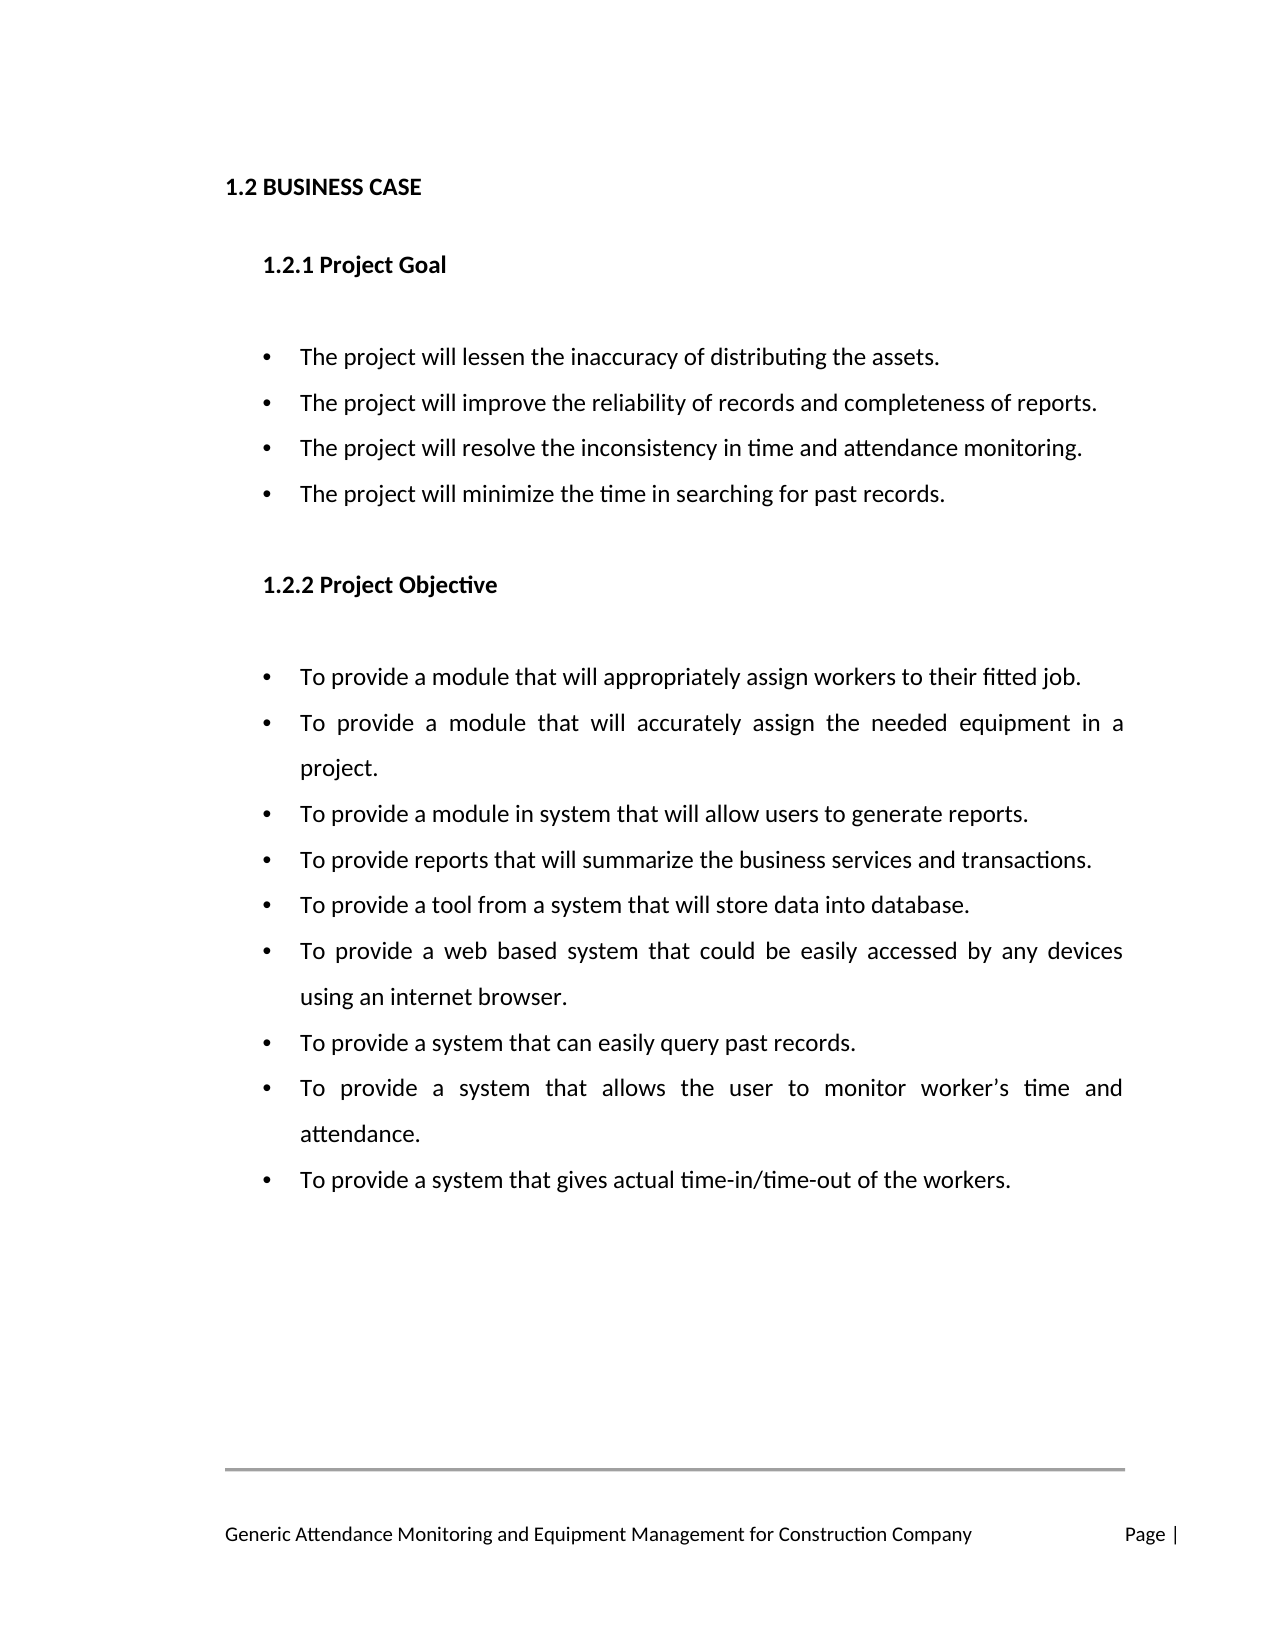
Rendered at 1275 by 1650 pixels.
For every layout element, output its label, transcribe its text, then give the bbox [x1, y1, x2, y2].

list To provide a system that gives actual time-in/time-out of the workers. [262, 1164, 1125, 1194]
subtitle 1.2 BUSINESS CASE [225, 171, 1125, 201]
list The project will resolve the inconsistency in time and attendance monitoring. [262, 432, 1125, 463]
list The project will lessen the inaccuracy of distributing the assets. [262, 341, 1125, 371]
list To provide a web based system that could be easily accessed by any devices using an internet browser. [262, 935, 1125, 1012]
list To provide reports that will summarize the business services and transactions. [262, 844, 1125, 874]
list To provide a module that will accurately assign the needed equipment in a project. [262, 707, 1125, 783]
list The project will minimize the time in searching for past records. [262, 478, 1125, 509]
list To provide a tool from a system that will store data into database. [262, 890, 1125, 920]
list To provide a system that can easily query past records. [262, 1027, 1125, 1057]
list The project will improve the reliability of records and completeness of reports. [262, 387, 1125, 417]
list To provide a module that will appropriately assign workers to their fitted job. [262, 661, 1125, 692]
text 1.2.1 Project Goal [225, 249, 1125, 280]
list To provide a system that allows the user to monitor worker’s time and attendance. [262, 1073, 1125, 1149]
text 1.2.2 Project Objective [225, 569, 1125, 600]
list To provide a module in system that will allow users to generate reports. [262, 798, 1125, 829]
